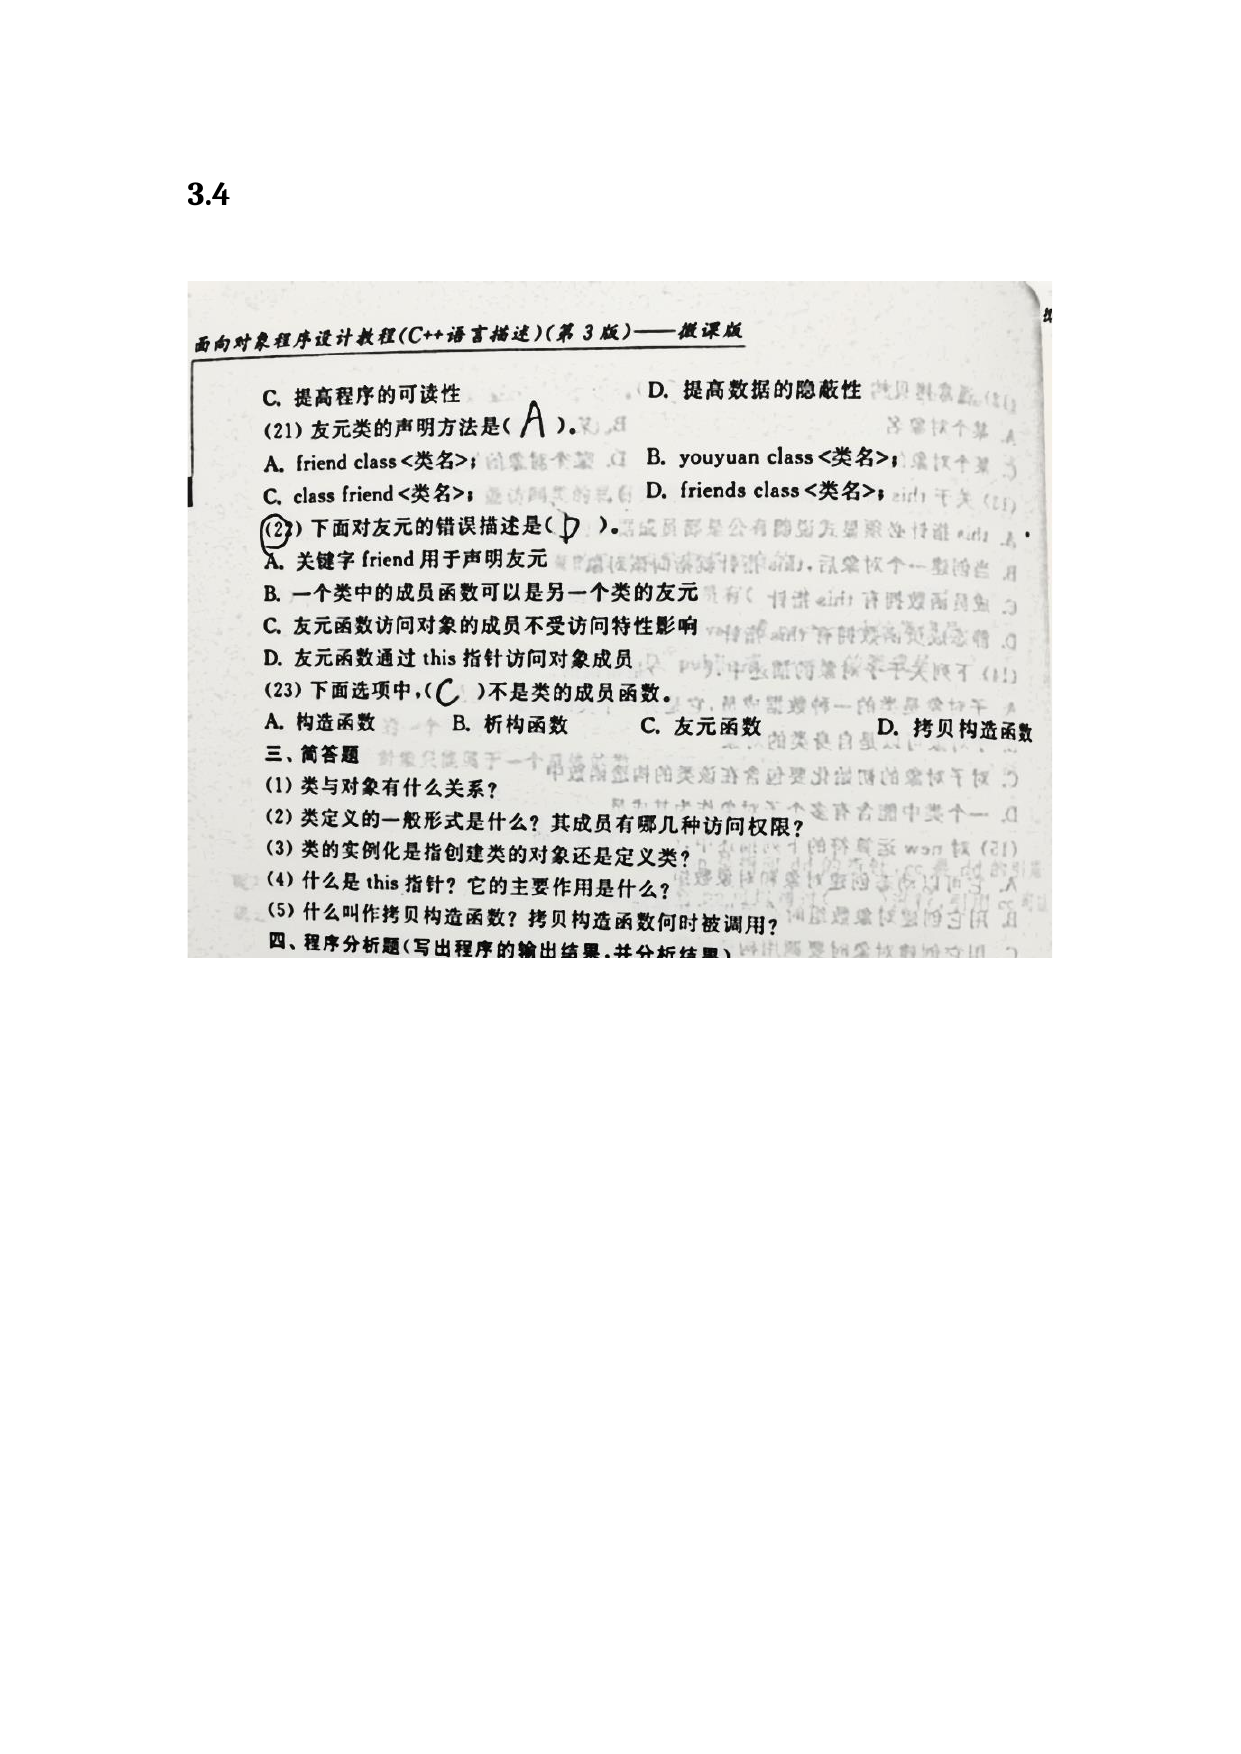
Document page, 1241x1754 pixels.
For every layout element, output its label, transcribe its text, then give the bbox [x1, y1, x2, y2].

picture [187, 281, 1053, 958]
subtitle 3.4 [187, 162, 1053, 227]
